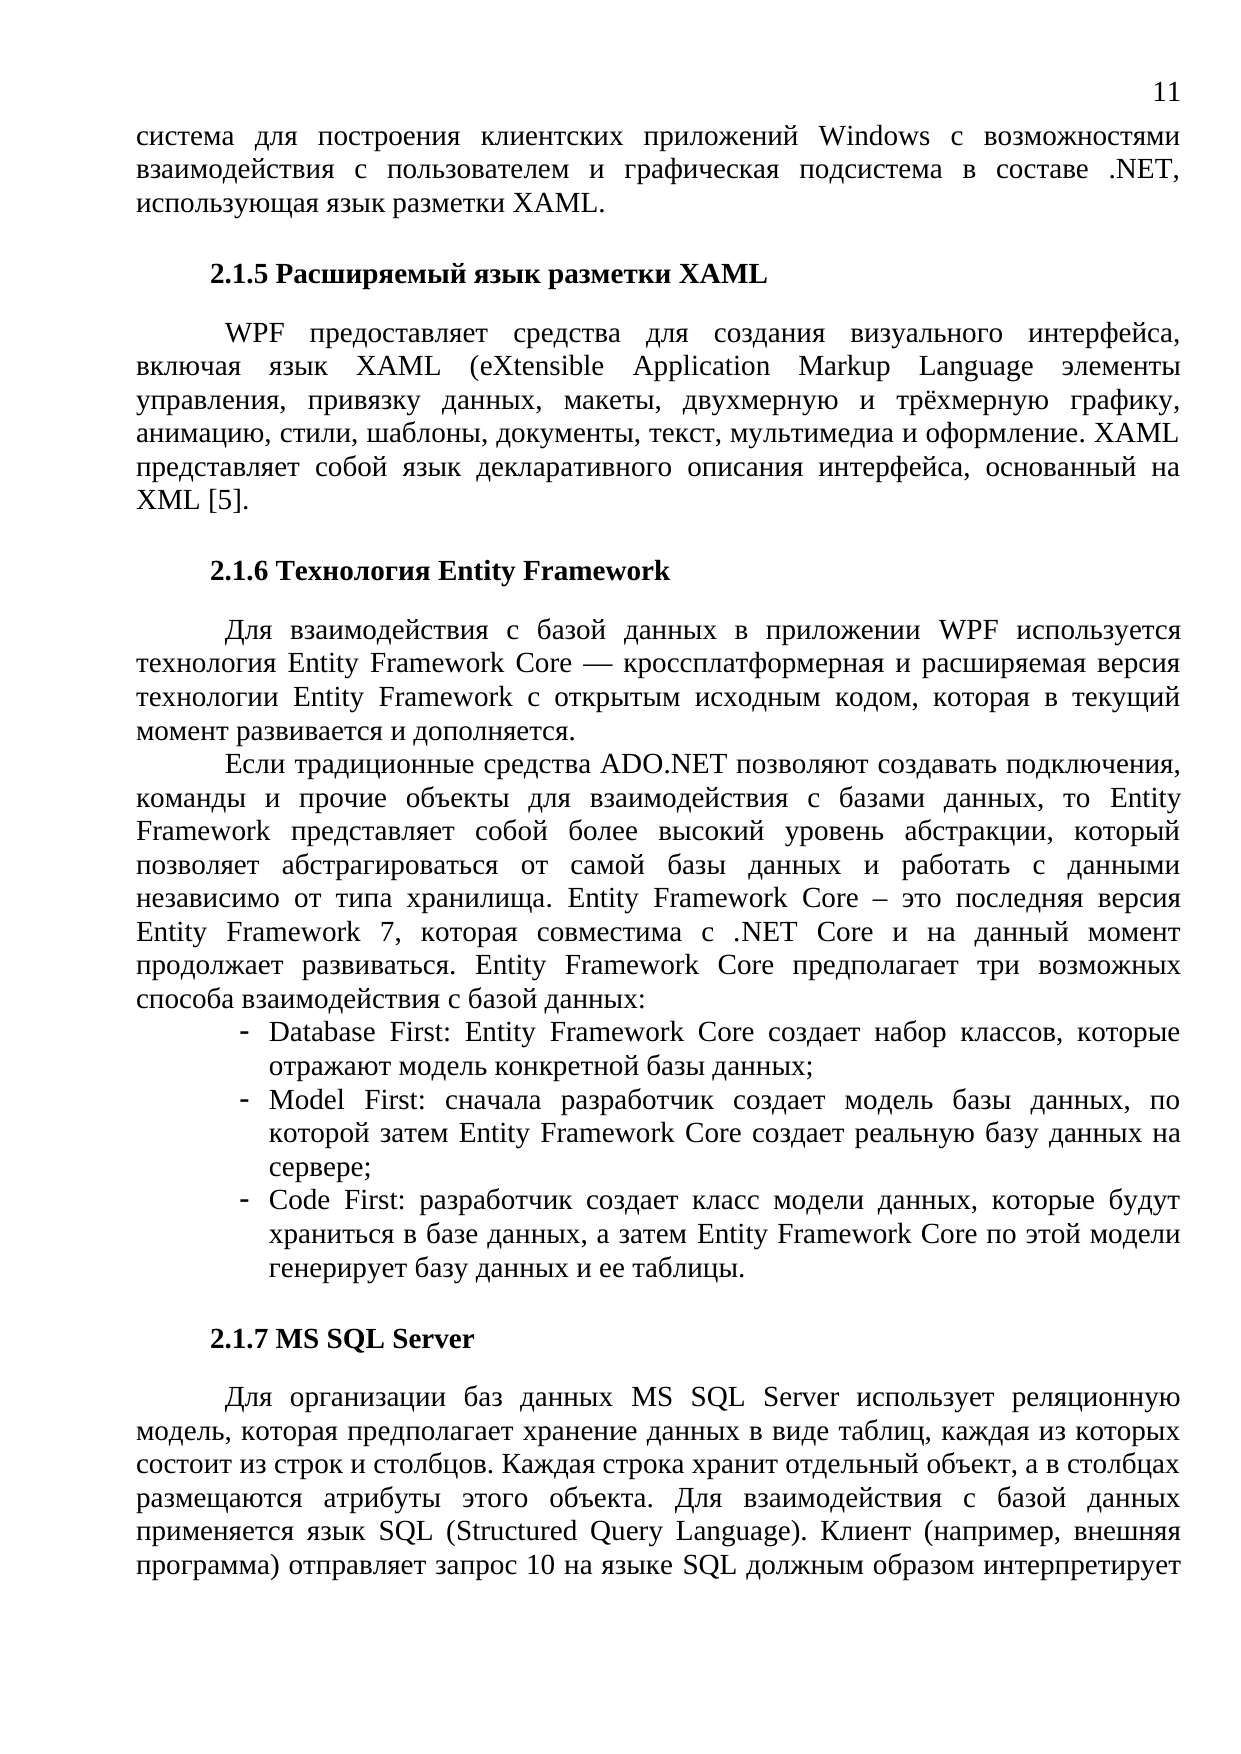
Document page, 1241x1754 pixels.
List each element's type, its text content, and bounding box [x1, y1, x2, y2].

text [136, 1379, 1181, 1581]
subtitle 2.1.5 Расширяемый язык разметки XAML [136, 256, 1181, 290]
text Для взаимодействия с базой данных в приложении WPF используется технология Entity Framework Core — кроссплатформерная и расширяемая версия технологии Entity Framework с открытым исходным кодом, которая в текущий момент развивается и дополняется. [136, 612, 1181, 746]
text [136, 118, 1181, 219]
list Code First: разработчик создает класс модели данных, которые будут храниться в базе данных, а затем Entity Framework Core по этой модели генерирует базу данных и ее таблицы. [239, 1182, 1181, 1283]
list Model First: сначала разработчик создает модель базы данных, по которой затем Entity Framework Core создает реальную базу данных на сервере; [239, 1082, 1181, 1182]
text WPF предоставляет средства для создания визуального интерфейса, включая язык XAML (eXtensible Application Markup Language элементы управления, привязку данных, макеты, двухмерную и трёхмерную графику, анимацию, стили, шаблоны, документы, текст, мультимедиа и оформление. XAML представляет собой язык декларативного описания интерфейса, основанный на XML [5]. [136, 315, 1181, 516]
list Database First: Entity Framework Core создает набор классов, которые отражают модель конкретной базы данных; [239, 1014, 1181, 1082]
subtitle 2.1.7 MS SQL Server [136, 1321, 1181, 1354]
subtitle 2.1.6 Технология Entity Framework [136, 553, 1181, 587]
text Если традиционные средства ADO.NET позволяют создавать подключения, команды и прочие объекты для взаимодействия с базами данных, то Entity Framework представляет собой более высокий уровень абстракции, который позволяет абстрагироваться от самой базы данных и работать с данными независимо от типа хранилища. Entity Framework Core – это последняя версия Entity Framework 7, которая совместима с .NET Core и на данный момент продолжает развиваться. Entity Framework Core предполагает три возможных способа взаимодействия с базой данных: [136, 746, 1181, 1014]
